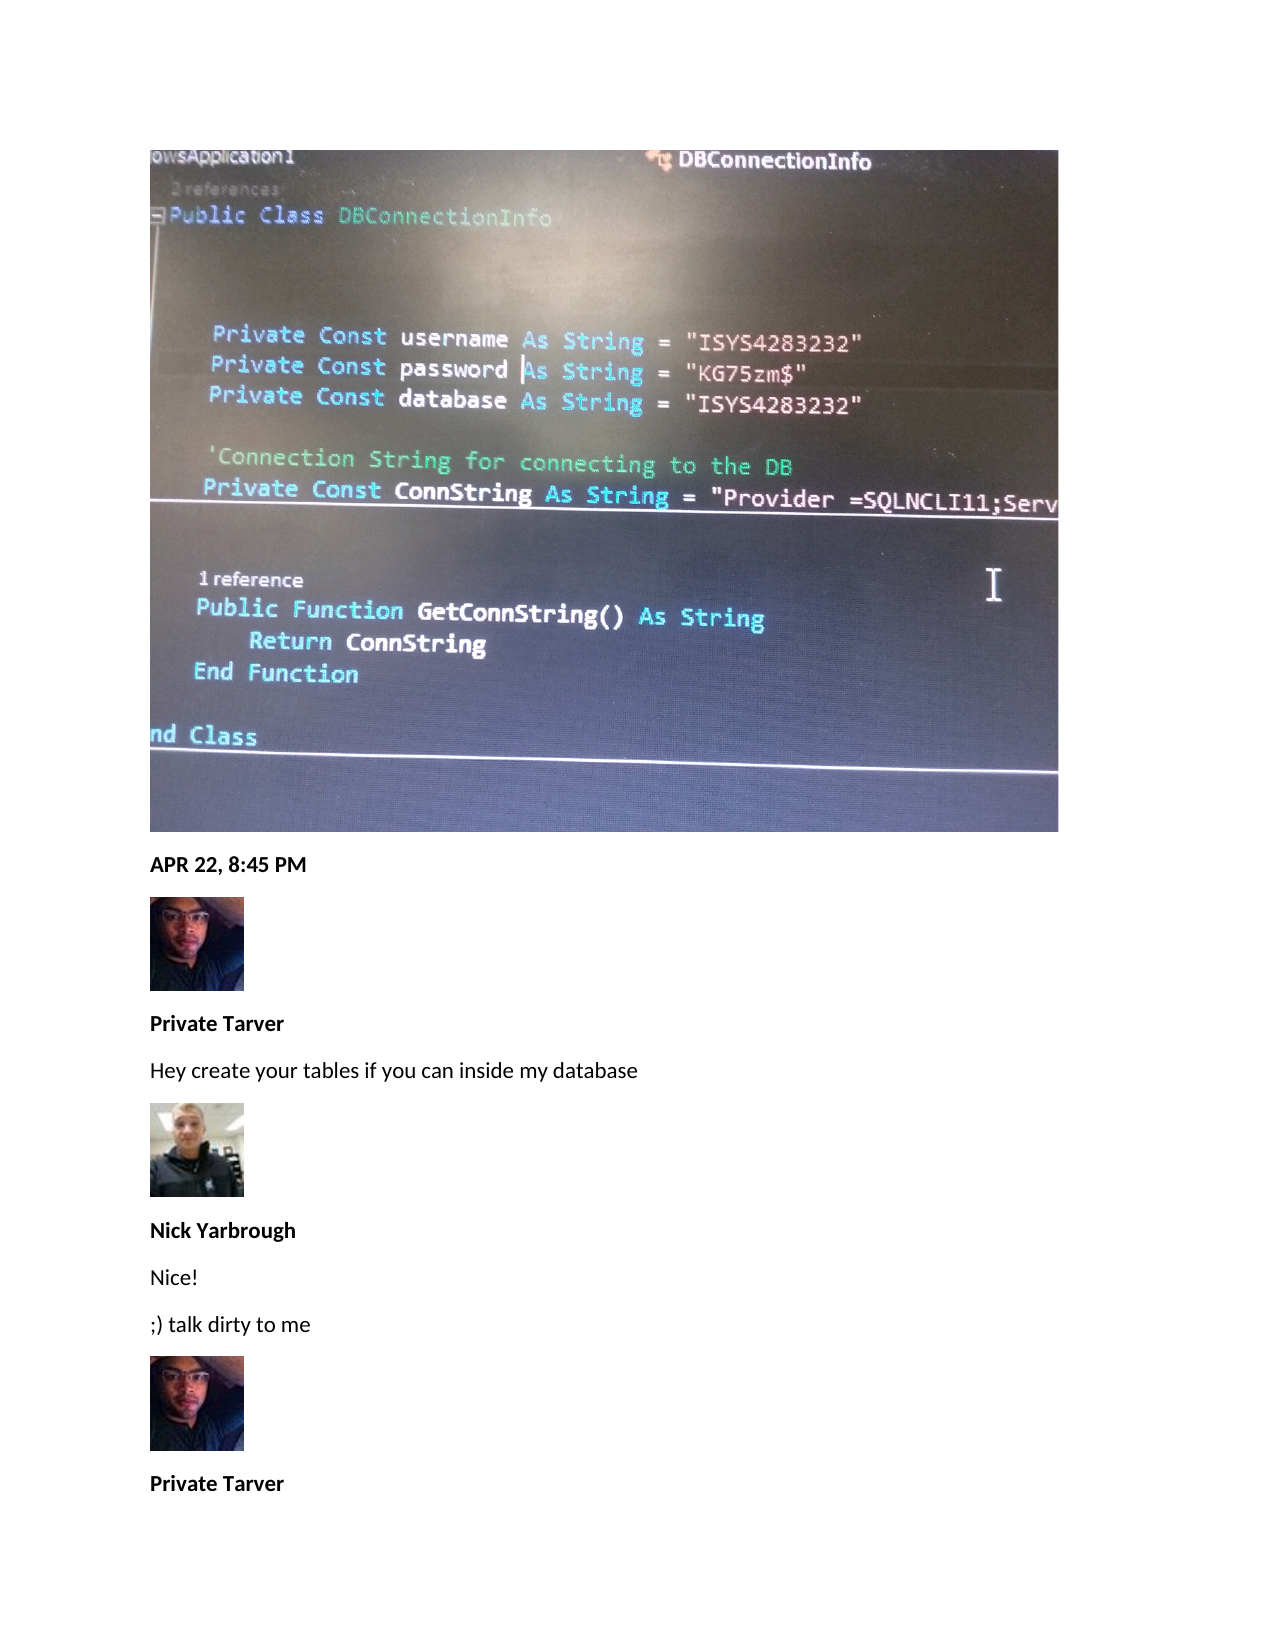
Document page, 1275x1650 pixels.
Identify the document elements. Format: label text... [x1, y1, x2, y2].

text Hey create your tables if you can inside my database [150, 1056, 1125, 1084]
text ;) talk dirty to me [150, 1310, 1125, 1338]
picture [150, 1103, 244, 1197]
text Nice! [150, 1263, 1125, 1291]
text APR 22, 8:45 PM [150, 850, 1125, 878]
text Private Tarver [150, 1469, 1125, 1497]
text Private Tarver [150, 1009, 1125, 1038]
picture [150, 897, 244, 991]
picture [150, 1356, 244, 1451]
picture [150, 150, 1059, 832]
text Nick Yarbrough [150, 1216, 1125, 1244]
